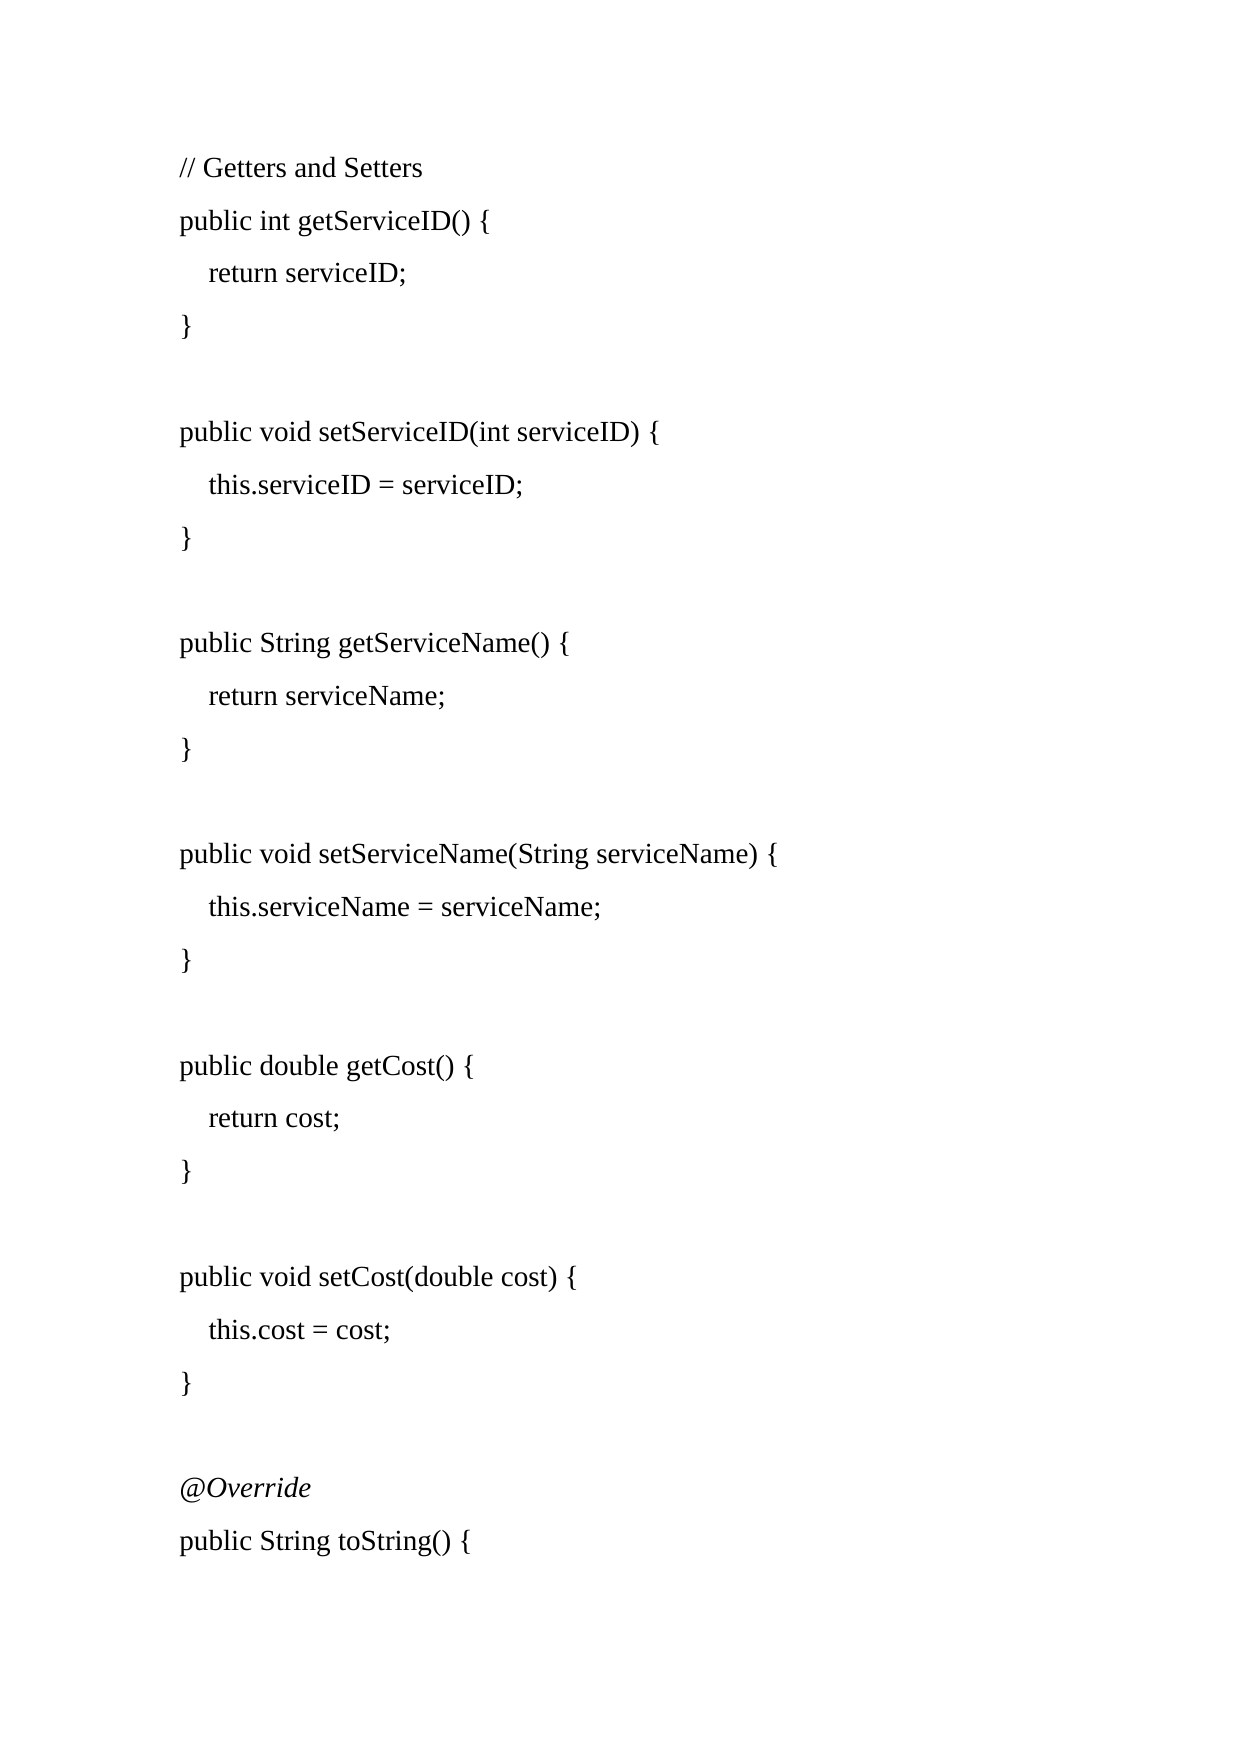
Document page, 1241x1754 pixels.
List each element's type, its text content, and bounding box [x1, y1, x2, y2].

text this.serviceName = serviceName; [150, 889, 1090, 923]
text return cost; [150, 1101, 1090, 1134]
text public String toString() { [150, 1523, 1090, 1557]
text public void setCost(double cost) { [150, 1259, 1090, 1293]
text public double getCost() { [150, 1048, 1090, 1081]
text this.cost = cost; [150, 1312, 1090, 1345]
text public void setServiceID(int serviceID) { [150, 414, 1090, 448]
text } [150, 731, 1090, 764]
text } [150, 1365, 1090, 1398]
text public void setServiceName(String serviceName) { [150, 837, 1090, 870]
text } [150, 520, 1090, 553]
text // Getters and Setters [150, 150, 1090, 183]
text @Override [150, 1470, 1090, 1504]
text return serviceName; [150, 678, 1090, 712]
text } [150, 1153, 1090, 1187]
text this.serviceID = serviceID; [150, 467, 1090, 500]
text public int getServiceID() { [150, 203, 1090, 236]
text } [150, 942, 1090, 976]
text public String getServiceName() { [150, 625, 1090, 659]
text return serviceID; [150, 256, 1090, 289]
text } [150, 308, 1090, 342]
